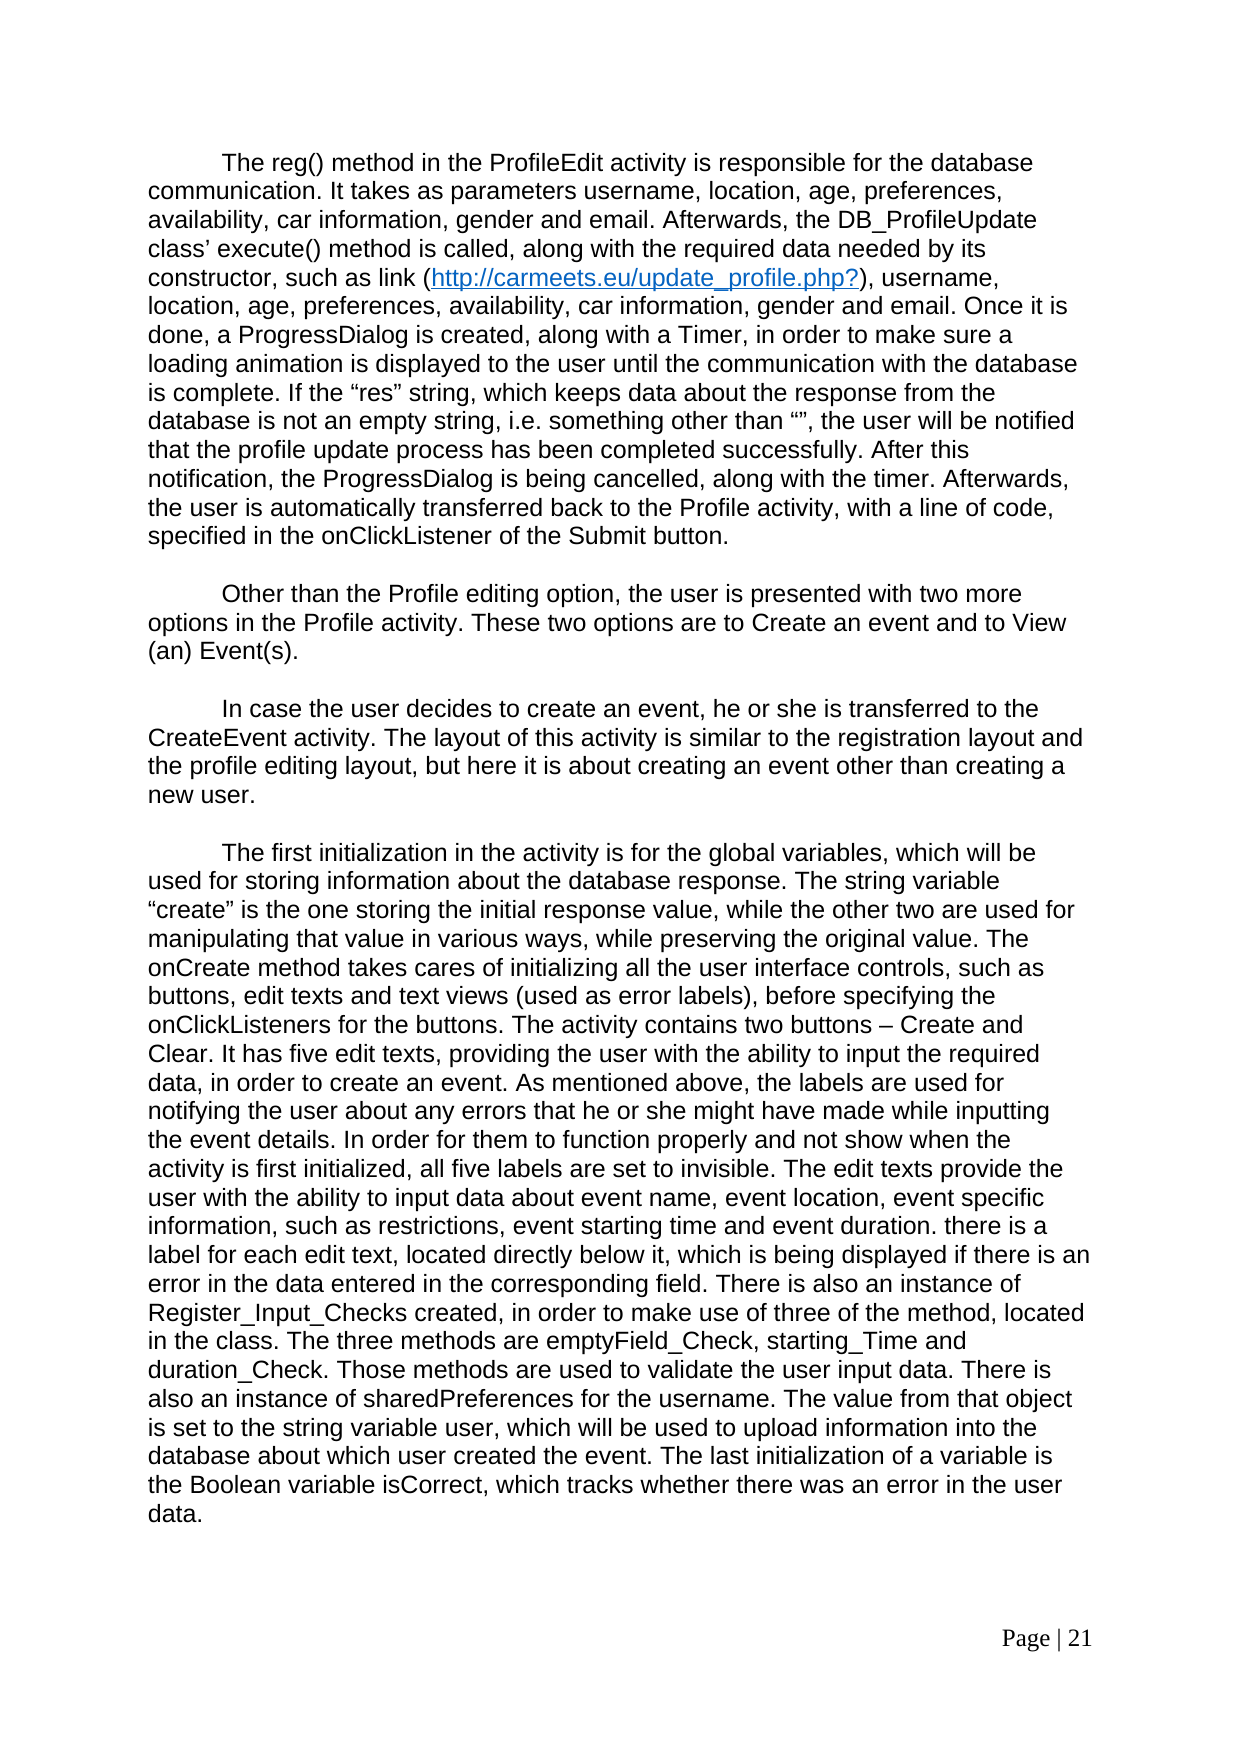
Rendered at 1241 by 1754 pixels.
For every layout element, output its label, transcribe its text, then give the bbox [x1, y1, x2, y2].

text The reg() method in the ProfileEdit activity is responsible for the database communication. It takes as parameters username, location, age, preferences, availability, car information, gender and email. Afterwards, the DB_ProfileUpdate class’ execute() method is called, along with the required data needed by its constructor, such as link (http://carmeets.eu/update_profile.php?), username, location, age, preferences, availability, car information, gender and email. Once it is done, a ProgressDialog is created, along with a Timer, in order to make sure a loading animation is displayed to the user until the communication with the database is complete. If the “res” string, which keeps data about the response from the database is not an empty string, i.e. something other than “”, the user will be notified that the profile update process has been completed successfully. After this notification, the ProgressDialog is being cancelled, along with the timer. Afterwards, the user is automatically transferred back to the Profile activity, with a line of code, specified in the onClickListener of the Submit button. [148, 148, 1093, 550]
text In case the user decides to create an event, he or she is transferred to the CreateEvent activity. The layout of this activity is similar to the registration layout and the profile editing layout, but here it is about creating an event other than creating a new user. [148, 694, 1093, 809]
text Other than the Profile editing option, the user is presented with two more options in the Profile activity. These two options are to Create an event and to View (an) Event(s). [148, 579, 1093, 665]
text The first initialization in the activity is for the global variables, which will be used for storing information about the database response. The string variable “create” is the one storing the initial response value, while the other two are used for manipulating that value in various ways, while preserving the original value. The onCreate method takes cares of initializing all the user interface controls, such as buttons, edit texts and text views (used as error labels), before specifying the onClickListeners for the buttons. The activity contains two buttons – Create and Clear. It has five edit texts, providing the user with the ability to input the required data, in order to create an event. As mentioned above, the labels are used for notifying the user about any errors that he or she might have made while inputting the event details. In order for them to function properly and not show when the activity is first initialized, all five labels are set to invisible. The edit texts provide the user with the ability to input data about event name, event location, event specific information, such as restrictions, event starting time and event duration. there is a label for each edit text, located directly below it, which is being displayed if there is an error in the data entered in the corresponding field. There is also an instance of Register_Input_Checks created, in order to make use of three of the method, located in the class. The three methods are emptyField_Check, starting_Time and duration_Check. Those methods are used to validate the user input data. There is also an instance of sharedPreferences for the username. The value from that object is set to the string variable user, which will be used to upload information into the database about which user created the event. The last initialization of a variable is the Boolean variable isCorrect, which tracks whether there was an error in the user data. [148, 838, 1093, 1528]
